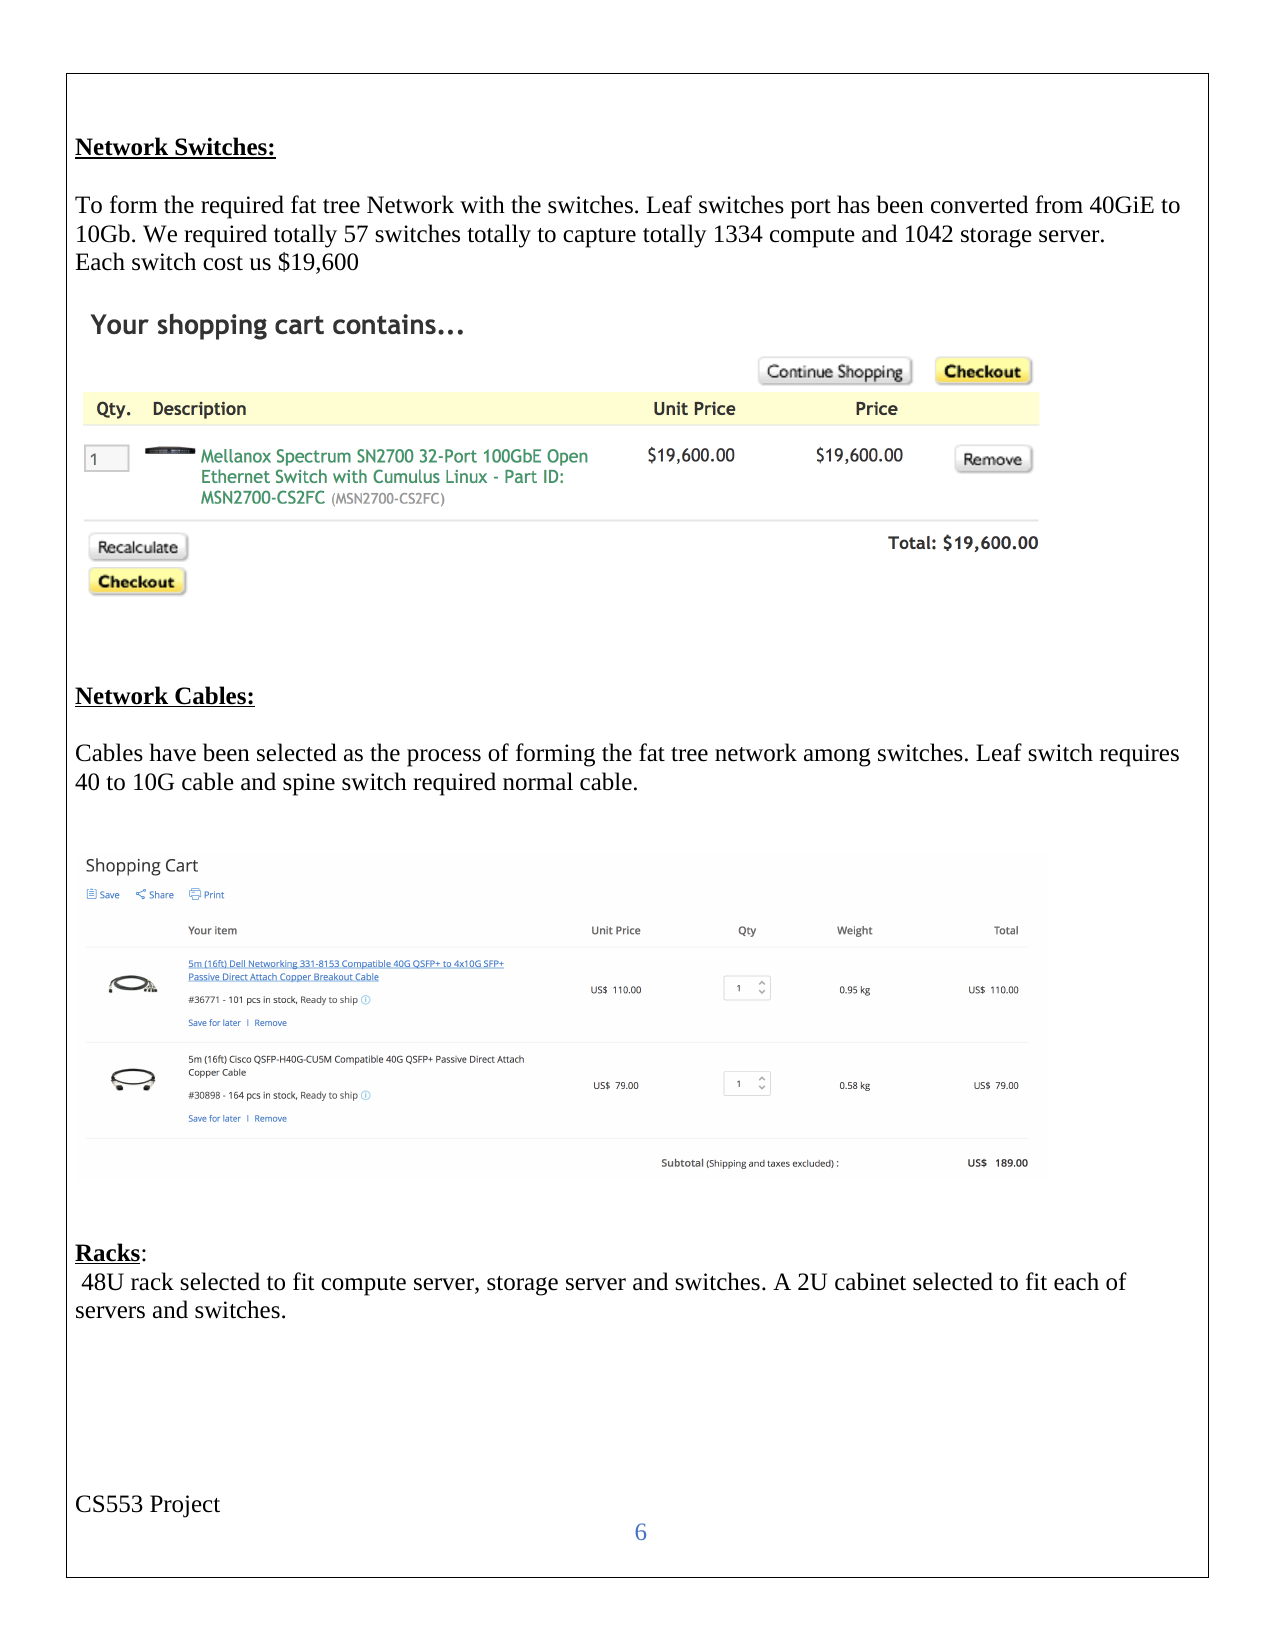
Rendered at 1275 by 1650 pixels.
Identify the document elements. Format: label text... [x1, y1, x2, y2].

text Network Switches: [75, 132, 1200, 161]
text Racks: [75, 1238, 1200, 1267]
text 48U rack selected to fit compute server, storage server and switches. A 2U cabinet selected to fit each of servers and switches. [75, 1267, 1200, 1324]
picture [75, 305, 1050, 624]
text Each switch cost us $19,600 [75, 247, 1200, 276]
text Cables have been selected as the process of forming the fat tree network among switches. Leaf switch requires 40 to 10G cable and spine switch required normal cable. [75, 738, 1200, 796]
text Network Cables: [75, 681, 1200, 710]
picture [75, 853, 1050, 1181]
text To form the required fat tree Network with the switches. Leaf switches port has been converted from 40GiE to 10Gb. We required totally 57 switches totally to capture totally 1334 compute and 1042 storage server. [75, 190, 1200, 247]
